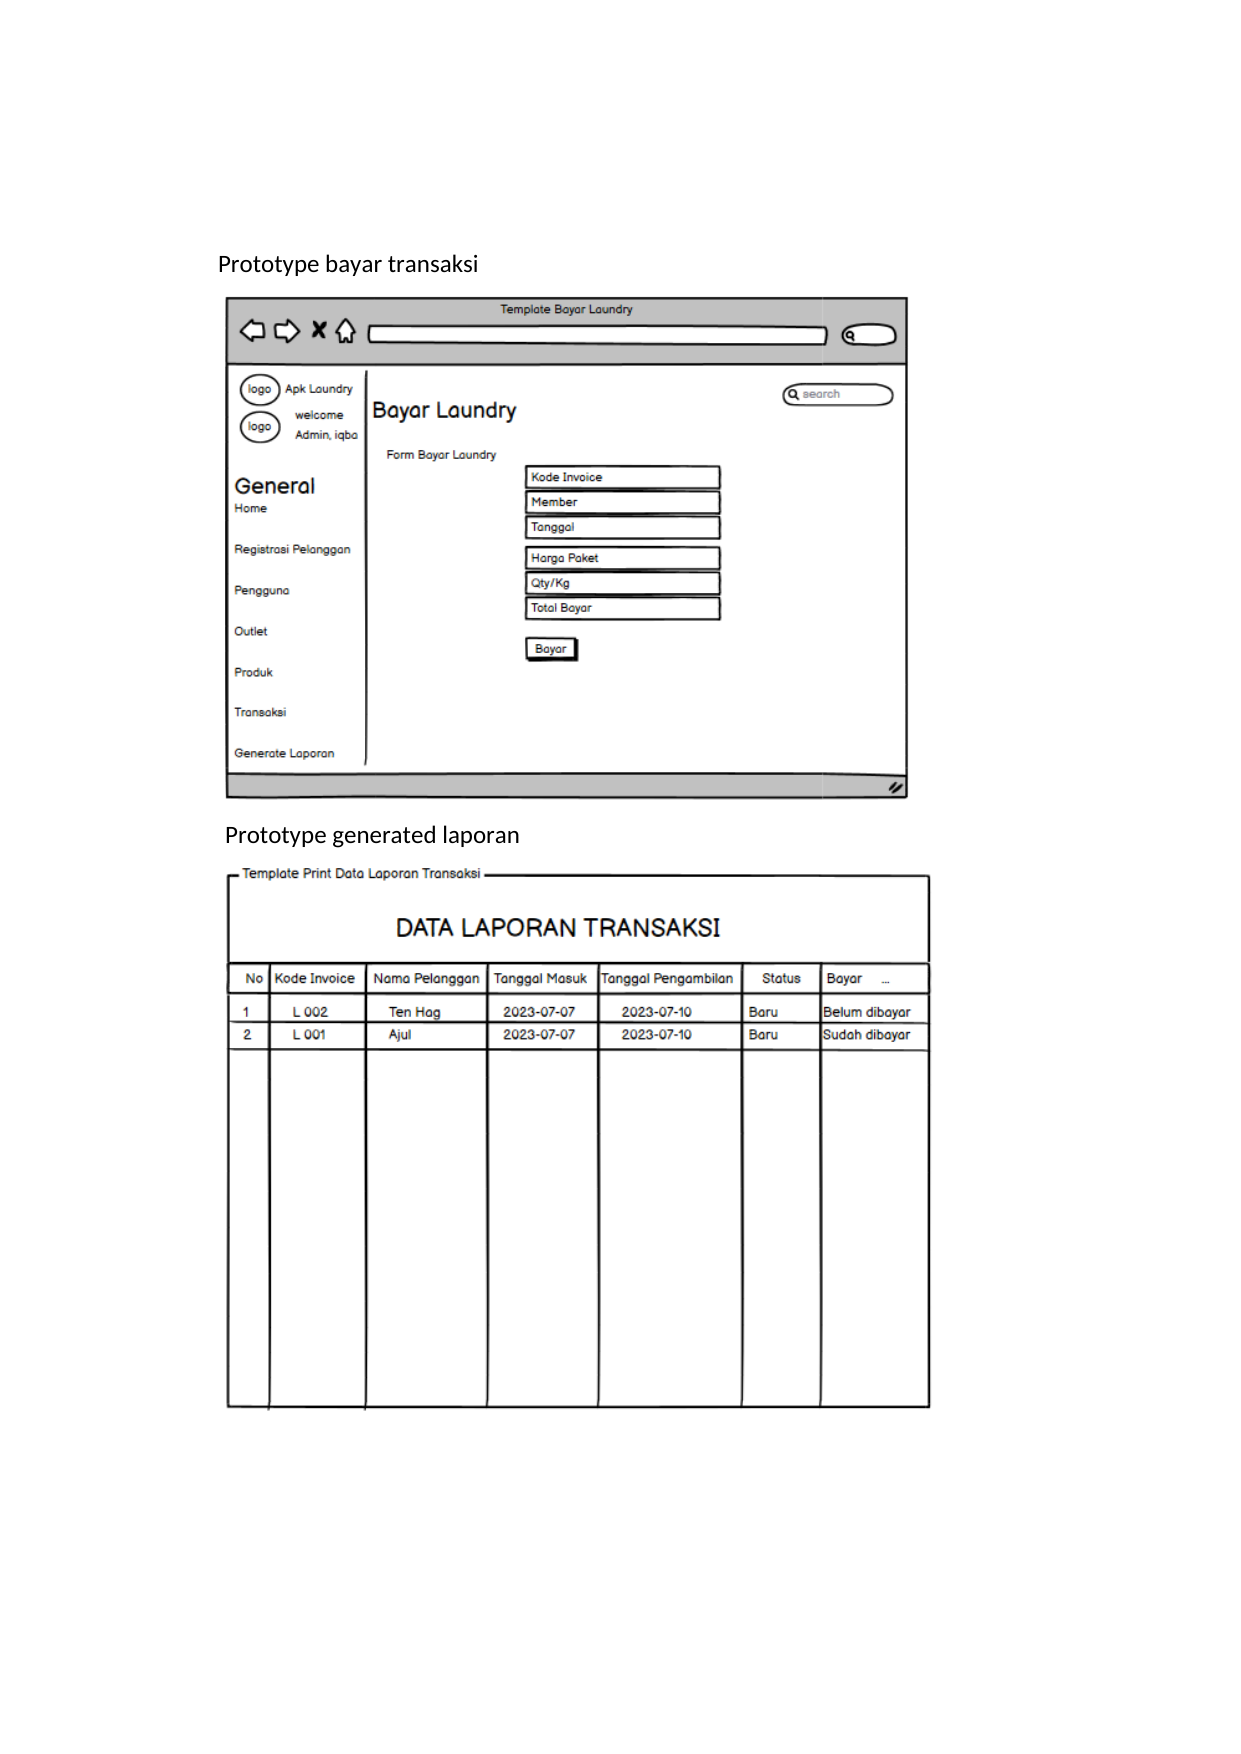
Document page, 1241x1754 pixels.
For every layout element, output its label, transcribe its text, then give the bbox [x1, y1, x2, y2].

picture [225, 296, 909, 801]
text Prototype generated laporan [225, 819, 1090, 849]
picture [225, 867, 934, 1412]
text Prototype bayar transaksi [150, 248, 1090, 278]
